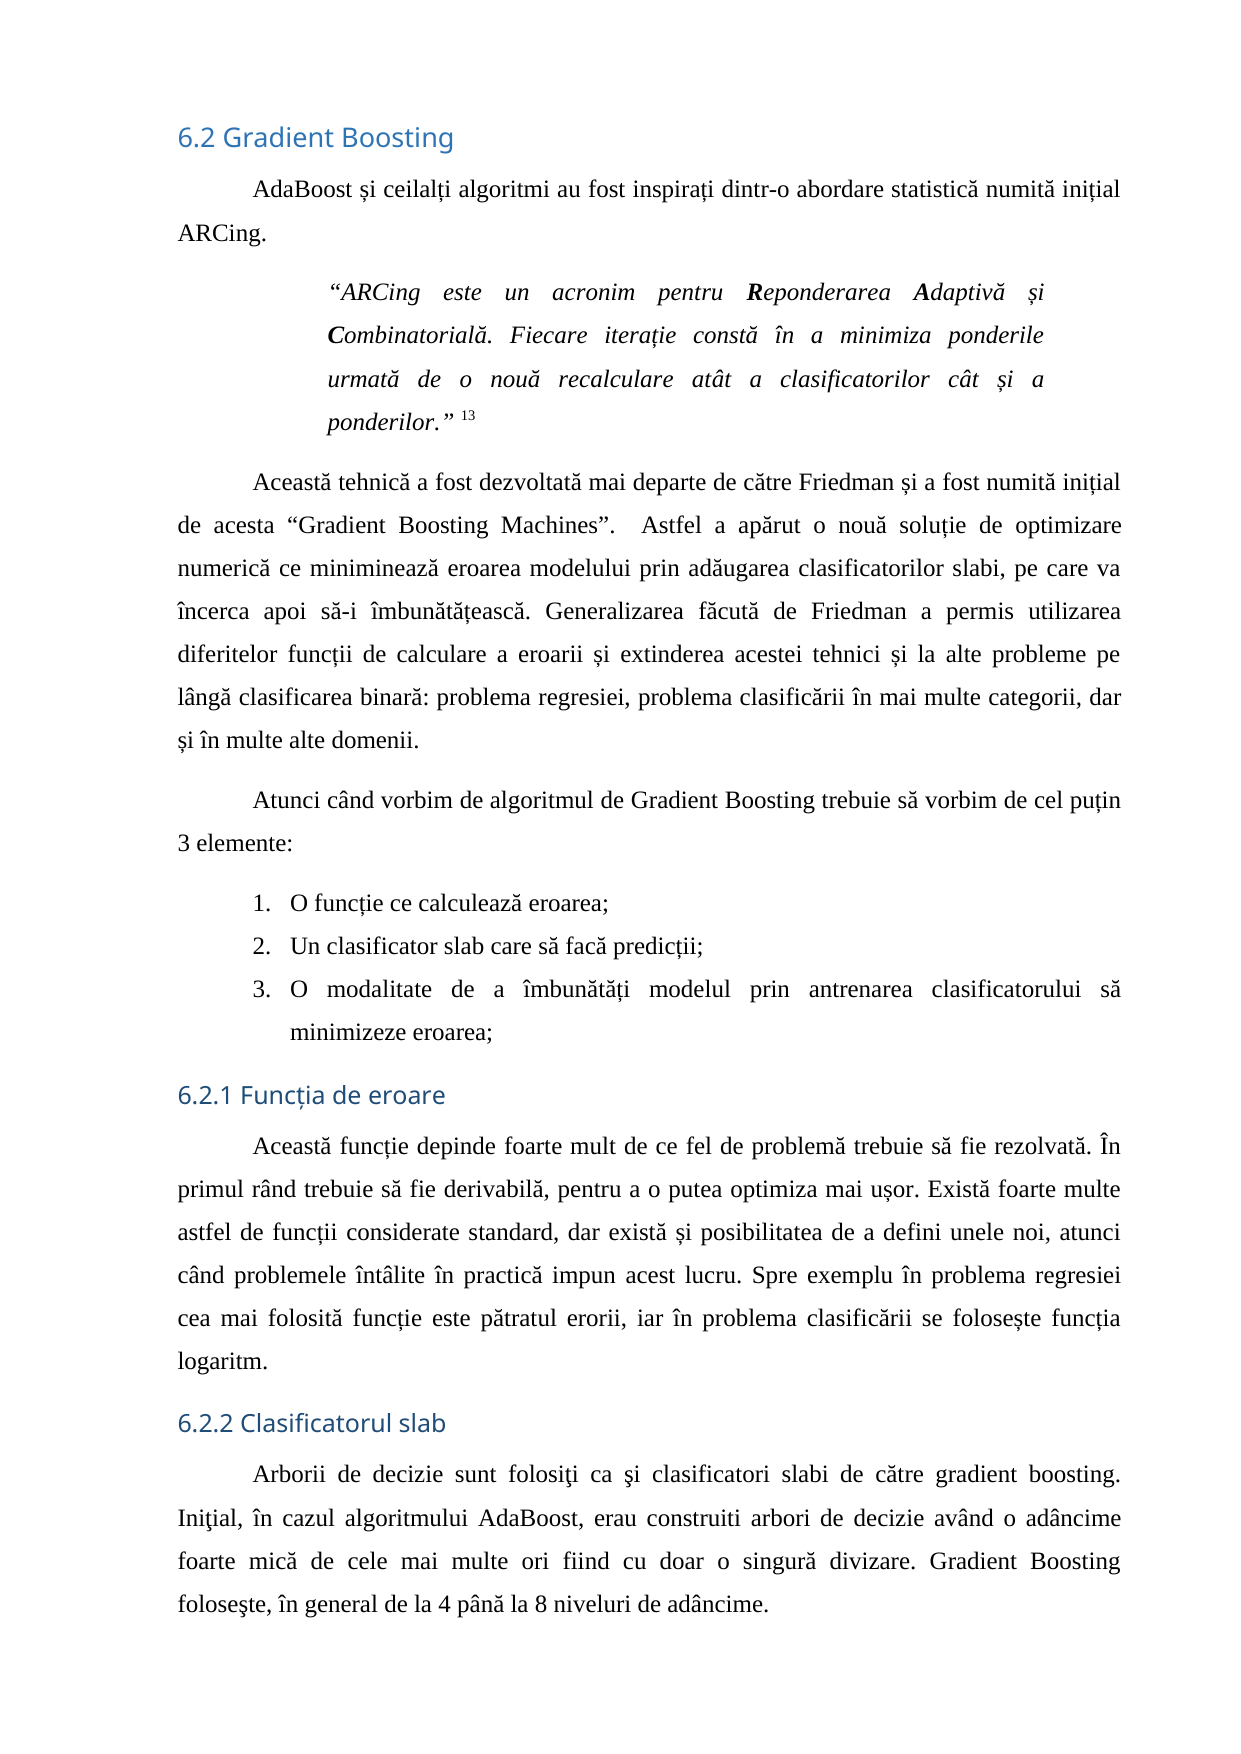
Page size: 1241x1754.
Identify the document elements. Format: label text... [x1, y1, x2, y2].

text Această funcție depinde foarte mult de ce fel de problemă trebuie să fie rezolvată. În primul rând trebuie să fie derivabilă, pentru a o putea optimiza mai ușor. Există foarte multe astfel de funcții considerate standard, dar există și posibilitatea de a defini unele noi, atunci când problemele întâlite în practică impun acest lucru. Spre exemplu în problema regresiei cea mai folosită funcție este pătratul erorii, iar în problema clasificării se folosește funcția logaritm. [177, 1131, 1122, 1375]
list O modalitate de a îmbunătăți modelul prin antrenarea clasificatorului să minimizeze eroarea; [252, 974, 1122, 1046]
list Un clasificator slab care să facă predicții; [252, 931, 1122, 960]
text AdaBoost și ceilalți algoritmi au fost inspirați dintr-o abordare statistică numită inițial ARCing. [177, 174, 1122, 246]
list O funcție ce calculează eroarea; [252, 888, 1122, 917]
text Atunci când vorbim de algoritmul de Gradient Boosting trebuie să vorbim de cel puțin 3 elemente: [177, 785, 1122, 857]
text Arborii de decizie sunt folosiţi ca şi clasificatori slabi de către gradient boosting. Iniţial, în cazul algoritmului AdaBoost, erau construiti arbori de decizie având o adâncime foarte mică de cele mai multe ori fiind cu doar o singură divizare. Gradient Boosting foloseşte, în general de la 4 până la 8 niveluri de adâncime. [177, 1459, 1122, 1618]
text “ARCing este un acronim pentru Reponderarea Adaptivă și Combinatorială. Fiecare iterație constă în a minimiza ponderile urmată de o nouă recalculare atât a clasificatorilor cât și a ponderilor.” [327, 277, 1047, 436]
subtitle 6.2.1 Funcția de eroare [177, 1077, 1122, 1111]
subtitle 6.2.2 Clasificatorul slab [177, 1406, 1122, 1440]
subtitle 6.2 Gradient Boosting [177, 118, 1122, 155]
text Această tehnică a fost dezvoltată mai departe de către Friedman și a fost numită inițial de acesta “Gradient Boosting Machines”. Astfel a apărut o nouă soluție de optimizare numerică ce miniminează eroarea modelului prin adăugarea clasificatorilor slabi, pe care va încerca apoi să-i îmbunătățească. Generalizarea făcută de Friedman a permis utilizarea diferitelor funcții de calculare a eroarii și extinderea acestei tehnici și la alte probleme pe lângă clasificarea binară: problema regresiei, problema clasificării în mai multe categorii, dar și în multe alte domenii. [177, 467, 1122, 754]
